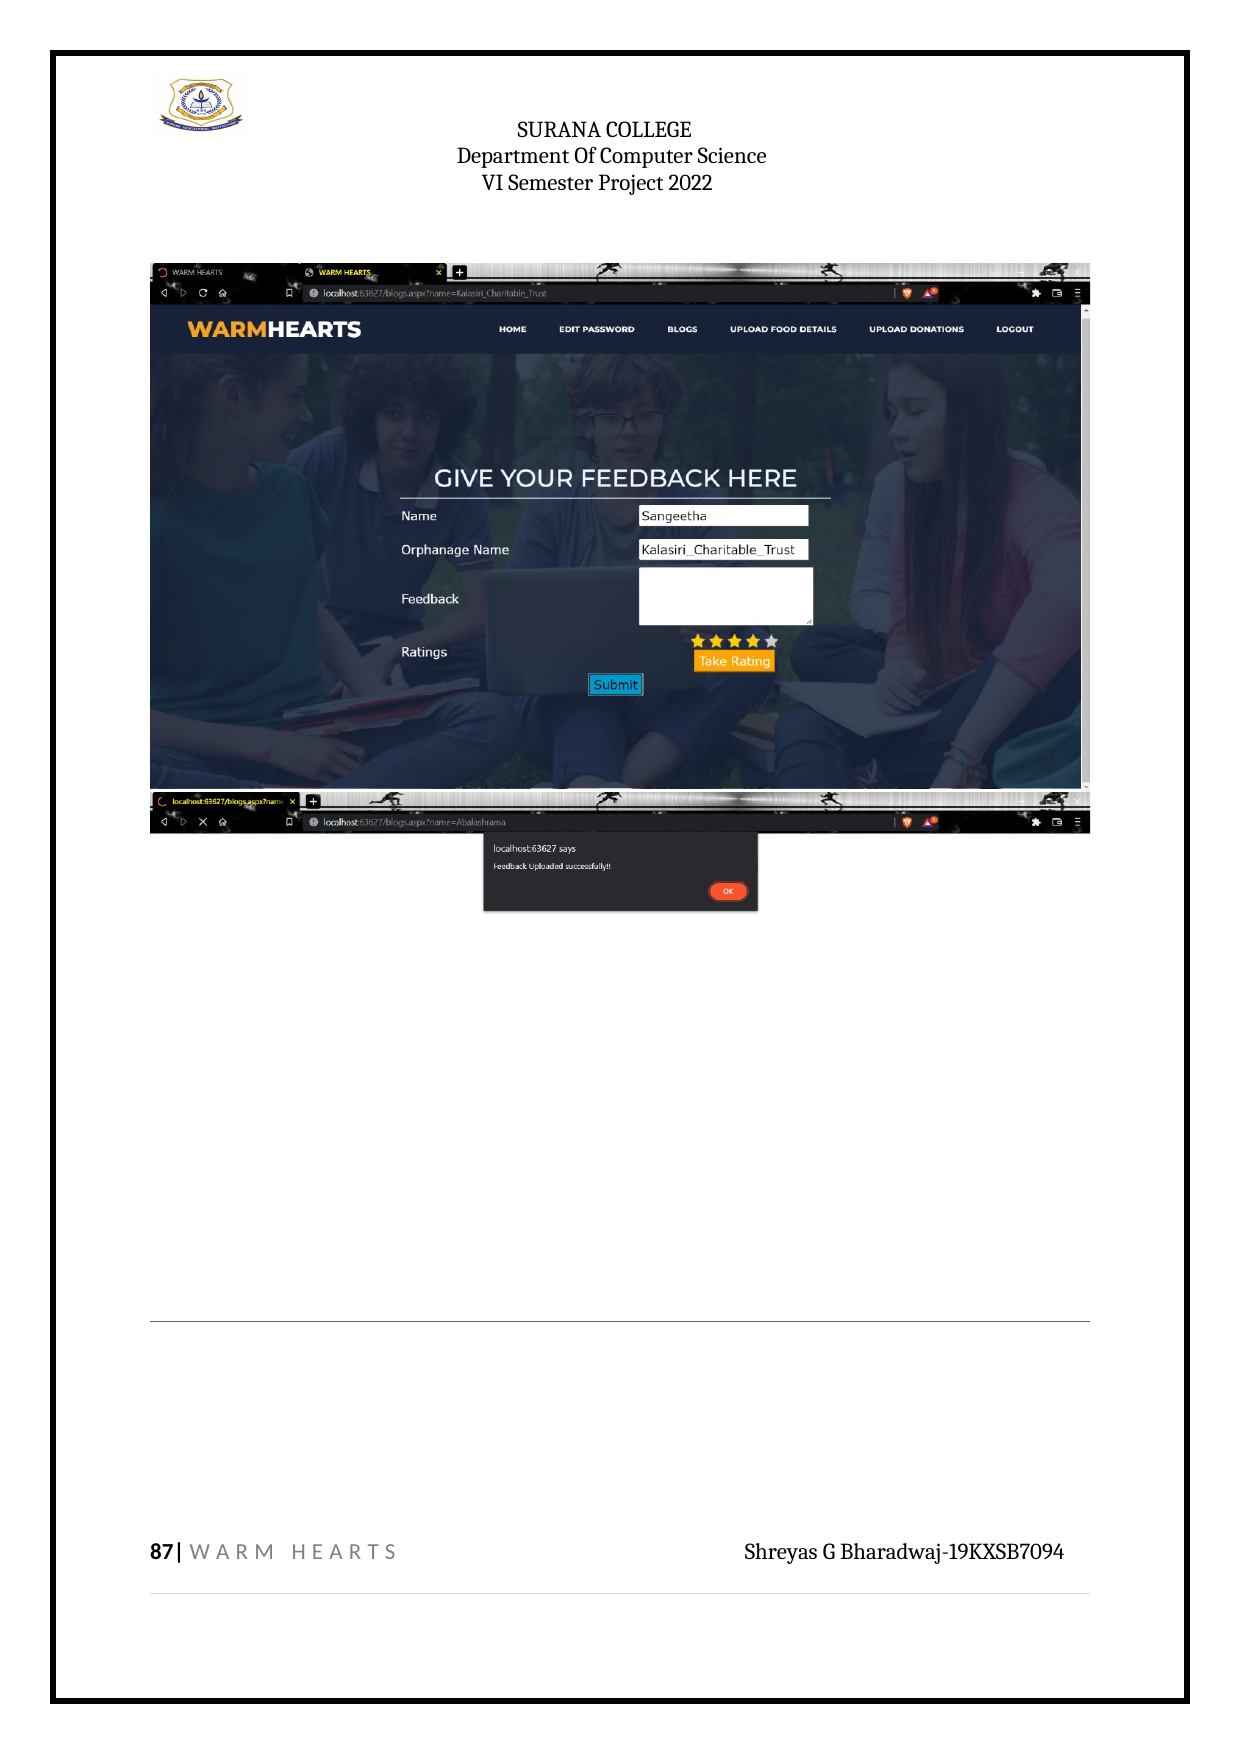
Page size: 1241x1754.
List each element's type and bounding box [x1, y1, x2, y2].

picture [150, 73, 252, 138]
picture [150, 263, 1091, 1322]
